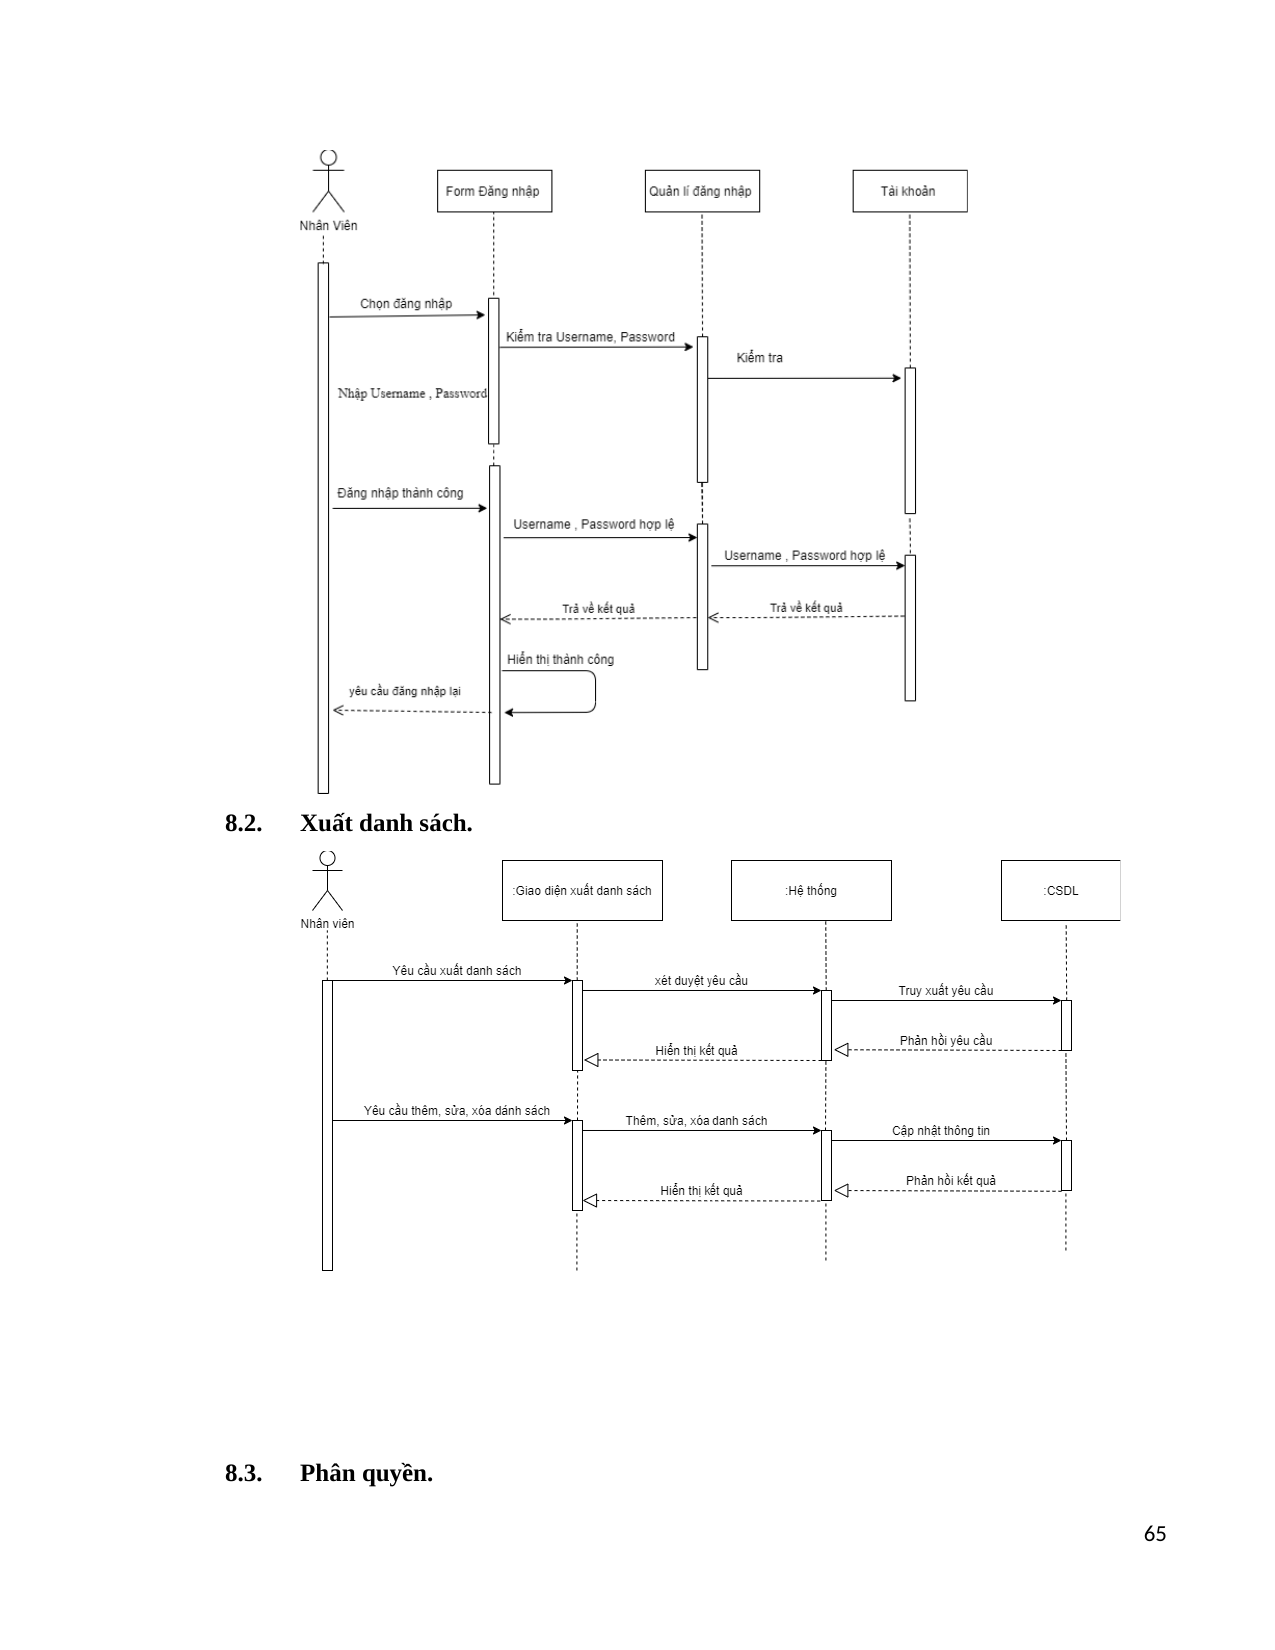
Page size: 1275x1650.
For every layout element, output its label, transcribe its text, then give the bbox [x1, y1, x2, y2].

picture [300, 851, 1121, 1272]
picture [300, 150, 968, 794]
list Phân quyền. [225, 1458, 1167, 1487]
list Xuất danh sách. [225, 808, 1167, 837]
